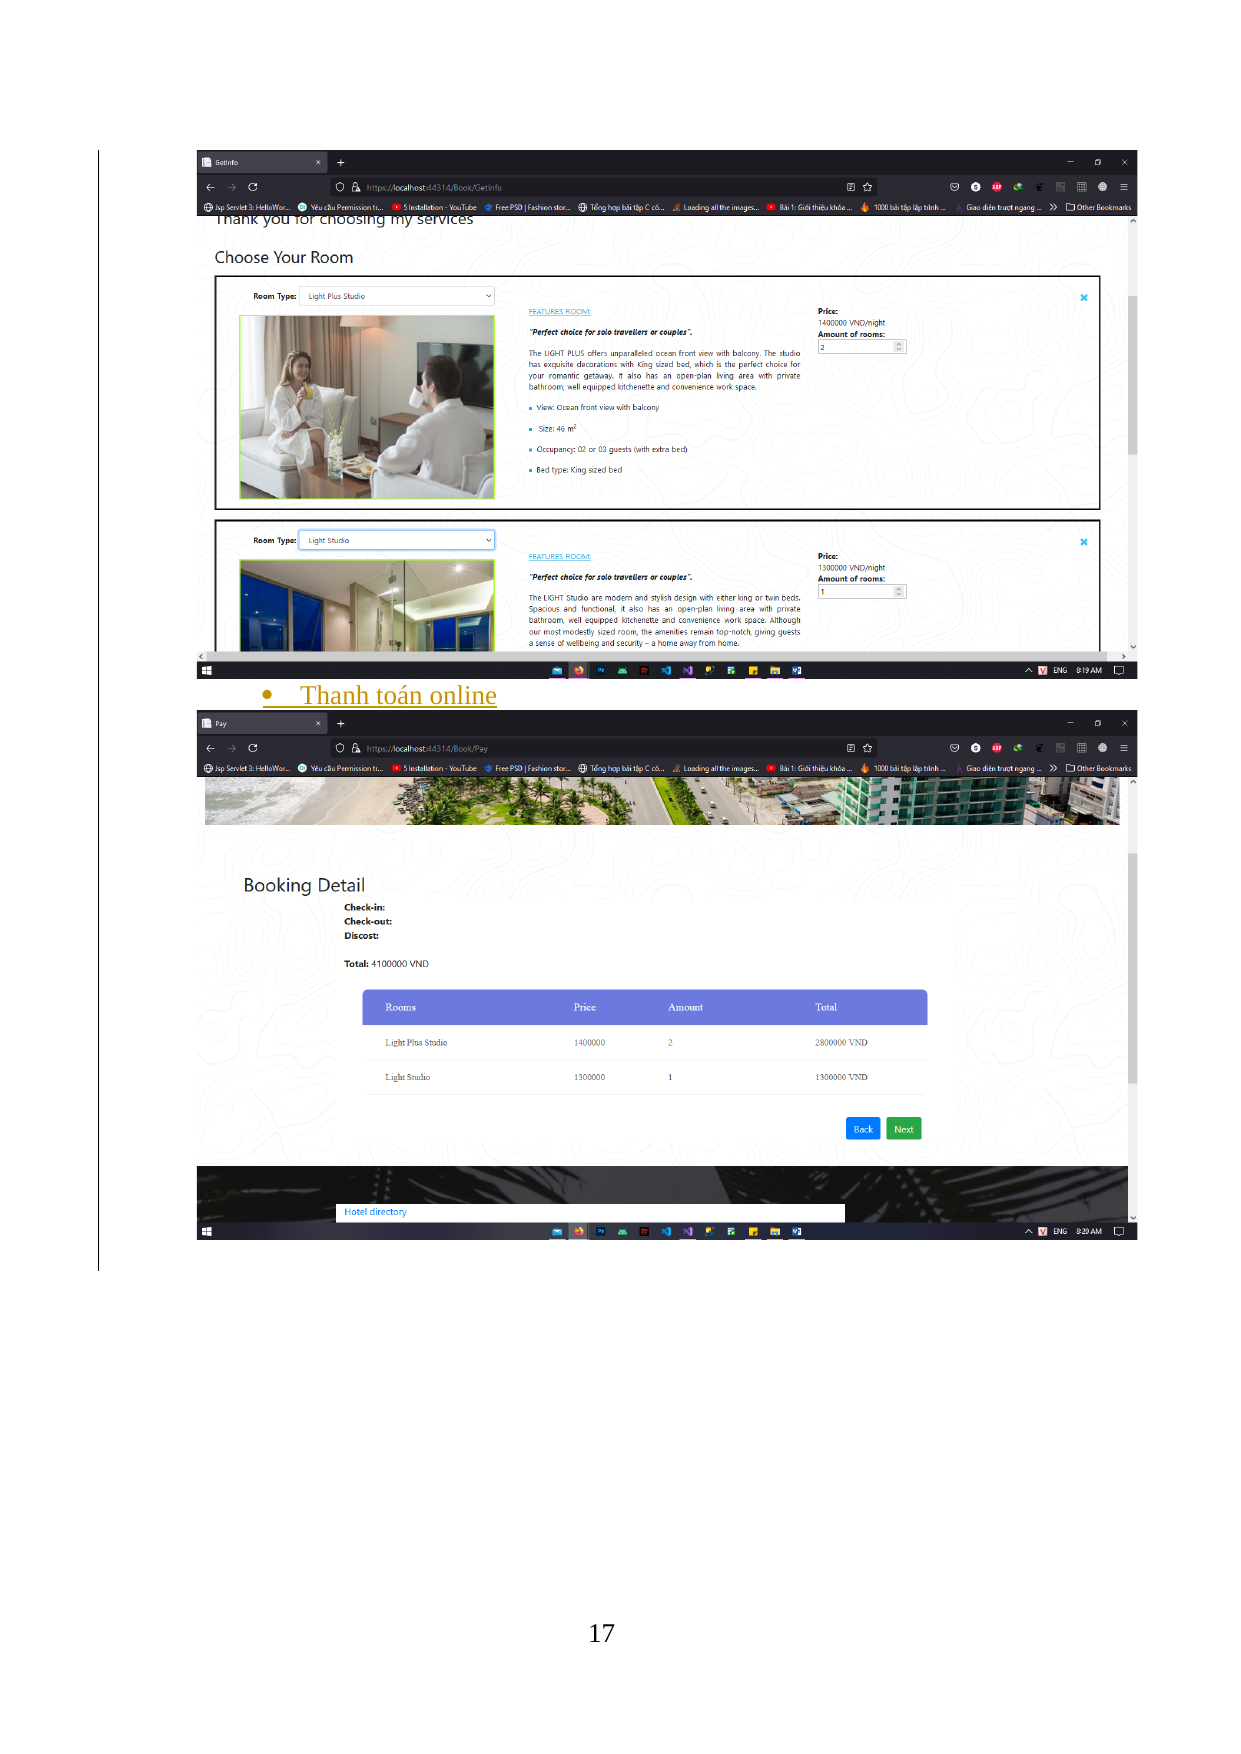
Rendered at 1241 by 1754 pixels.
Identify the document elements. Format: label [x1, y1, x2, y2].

picture [196, 710, 1138, 1240]
picture [196, 150, 1138, 679]
